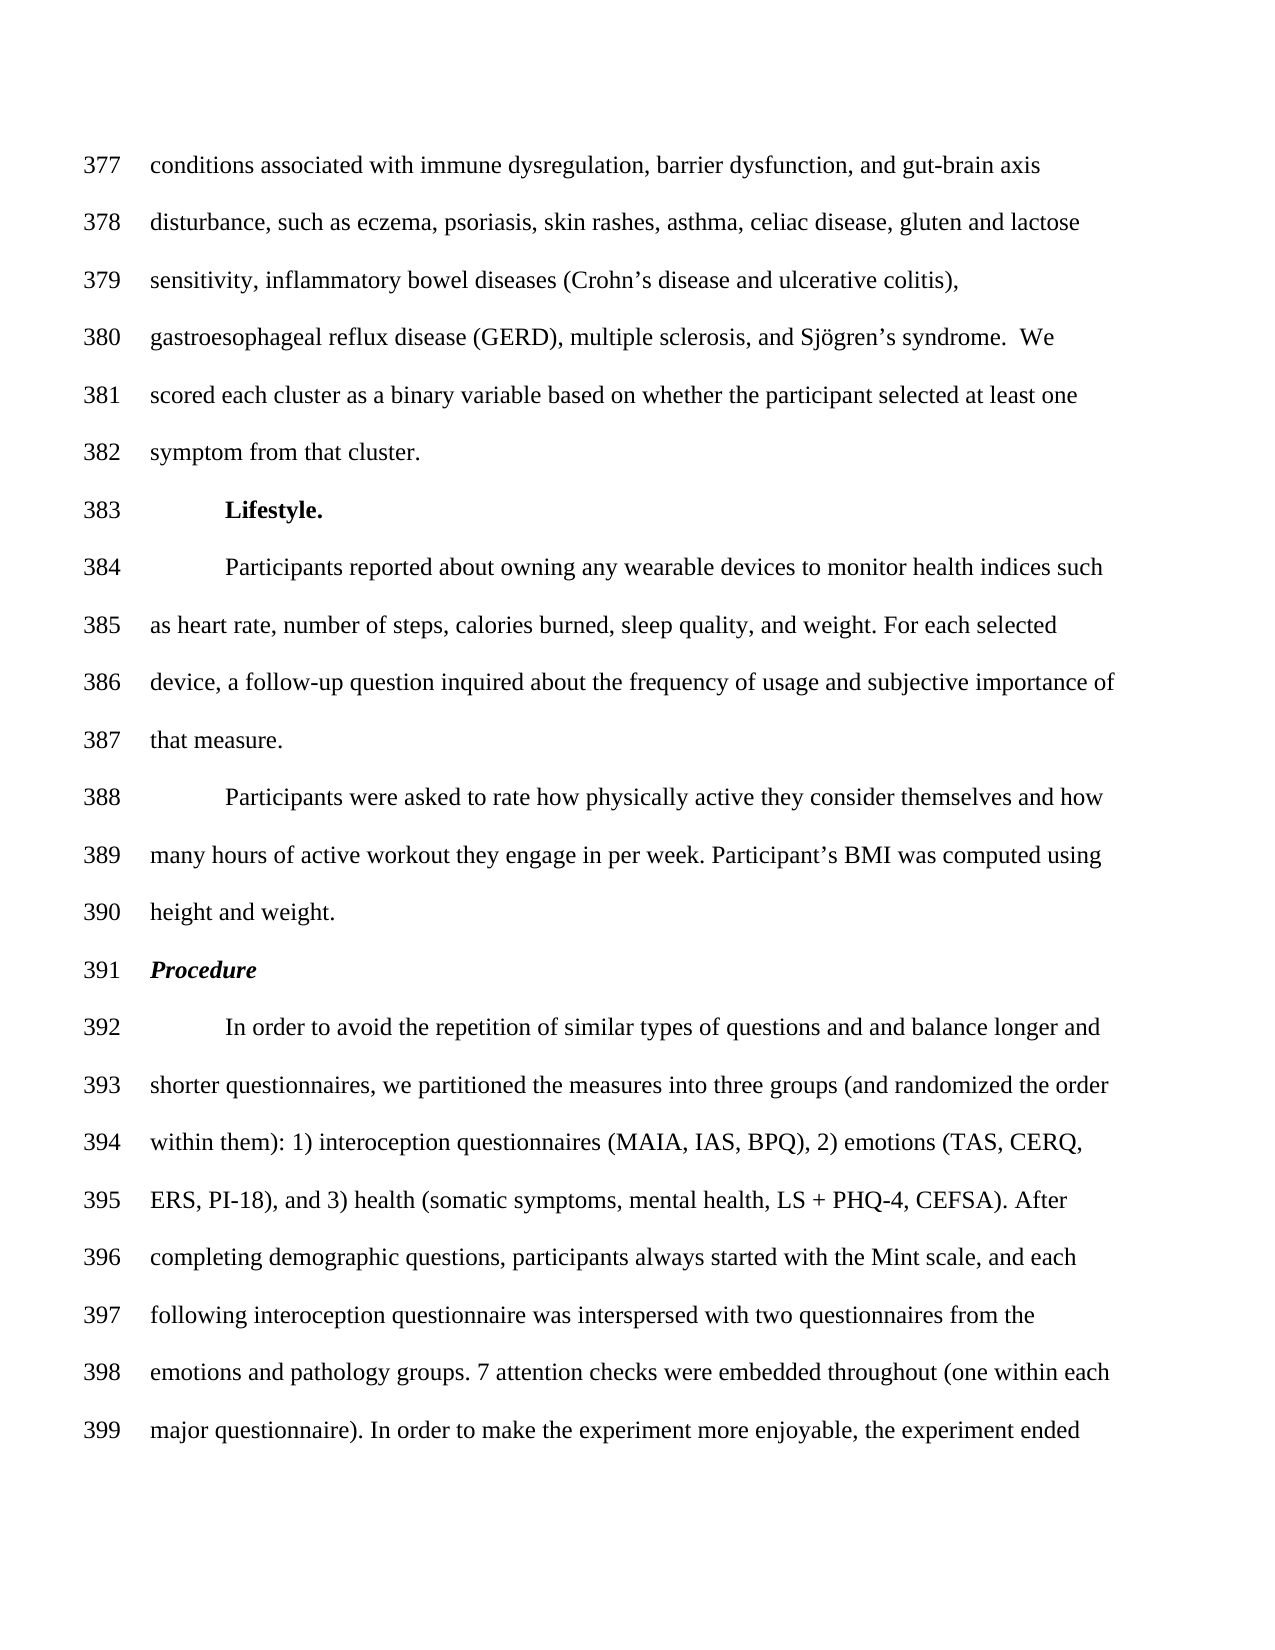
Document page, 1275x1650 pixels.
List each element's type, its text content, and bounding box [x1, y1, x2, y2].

text Participants reported about owning any wearable devices to monitor health indices such as heart rate, number of steps, calories burned, sleep quality, and weight. For each selected device, a follow-up question inquired about the frequency of usage and subjective importance of that measure. [150, 552, 1125, 754]
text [150, 150, 1125, 466]
text Participants were asked to rate how physically active they consider themselves and how many hours of active workout they engage in per week. Participant’s BMI was computed using height and weight. [150, 782, 1125, 926]
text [150, 1012, 1125, 1444]
subtitle Procedure [150, 955, 1125, 984]
subtitle Lifestyle. [150, 495, 1125, 524]
